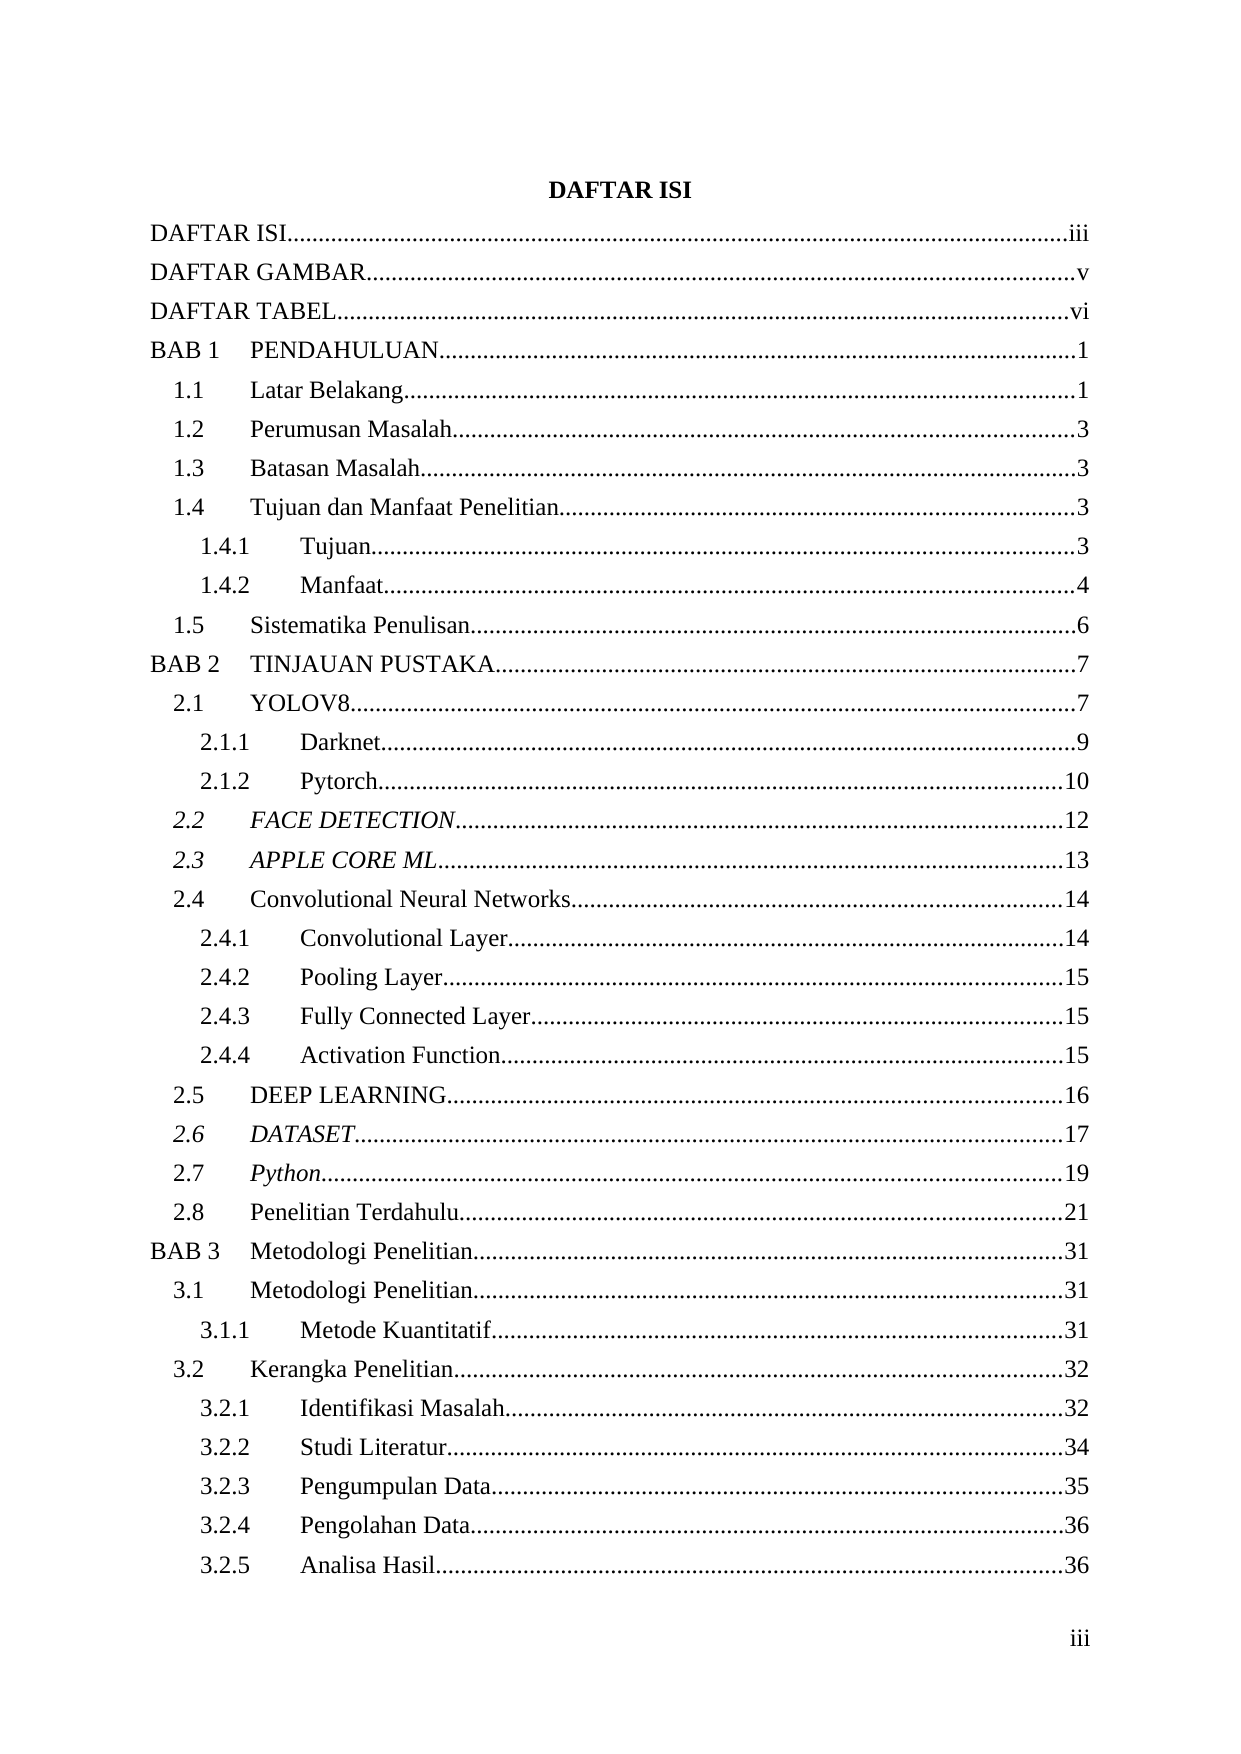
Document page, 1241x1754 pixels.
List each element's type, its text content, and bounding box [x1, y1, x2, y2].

text 3.2 Kerangka Penelitian 32 [173, 1354, 1090, 1383]
text 2.4.2 Pooling Layer 15 [200, 962, 1090, 991]
text 2.4.1 Convolutional Layer 14 [200, 923, 1090, 952]
text 2.8 Penelitian Terdahulu 21 [173, 1197, 1090, 1226]
text 3.1 Metodologi Penelitian 31 [173, 1276, 1090, 1304]
text 1.5 Sistematika Penulisan 6 [173, 610, 1090, 638]
text 3.2.5 Analisa Hasil 36 [200, 1550, 1090, 1578]
text 2.7 Python 19 [173, 1158, 1090, 1187]
text 1.2 Perumusan Masalah 3 [173, 414, 1090, 443]
text 2.4 Convolutional Neural Networks 14 [173, 884, 1090, 913]
subtitle DAFTAR ISI [150, 175, 1090, 204]
text 1.1 Latar Belakang 1 [173, 375, 1090, 403]
text 3.2.3 Pengumpulan Data 35 [200, 1471, 1090, 1500]
text 2.1.2 Pytorch 10 [200, 766, 1090, 795]
text DAFTAR TABEL vi [150, 296, 1090, 325]
text 2.3 APPLE CORE ML 13 [173, 845, 1090, 873]
text 2.4.3 Fully Connected Layer 15 [200, 1001, 1090, 1030]
text 2.1 YOLOV8 7 [173, 688, 1090, 717]
text 3.1.1 Metode Kuantitatif 31 [200, 1315, 1090, 1343]
text 3.2.1 Identifikasi Masalah 32 [200, 1393, 1090, 1422]
text BAB 2 TINJAUAN PUSTAKA 7 [150, 649, 1090, 678]
text 1.3 Batasan Masalah 3 [173, 453, 1090, 482]
text 2.2 FACE DETECTION 12 [173, 806, 1090, 834]
text DAFTAR GAMBAR v [150, 257, 1090, 286]
text 3.2.2 Studi Literatur 34 [200, 1432, 1090, 1461]
text 2.6 DATASET 17 [173, 1119, 1090, 1148]
text BAB 1 PENDAHULUAN 1 [150, 336, 1090, 364]
text 1.4.1 Tujuan 3 [200, 531, 1090, 560]
text 1.4 Tujuan dan Manfaat Penelitian 3 [173, 492, 1090, 521]
text 2.5 DEEP LEARNING 16 [173, 1080, 1090, 1108]
text 2.1.1 Darknet 9 [200, 727, 1090, 756]
text 1.4.2 Manfaat 4 [200, 571, 1090, 599]
text 3.2.4 Pengolahan Data 36 [200, 1511, 1090, 1539]
text DAFTAR ISI iii [150, 218, 1090, 247]
text BAB 3 Metodologi Penelitian 31 [150, 1236, 1090, 1265]
text 2.4.4 Activation Function 15 [200, 1041, 1090, 1069]
